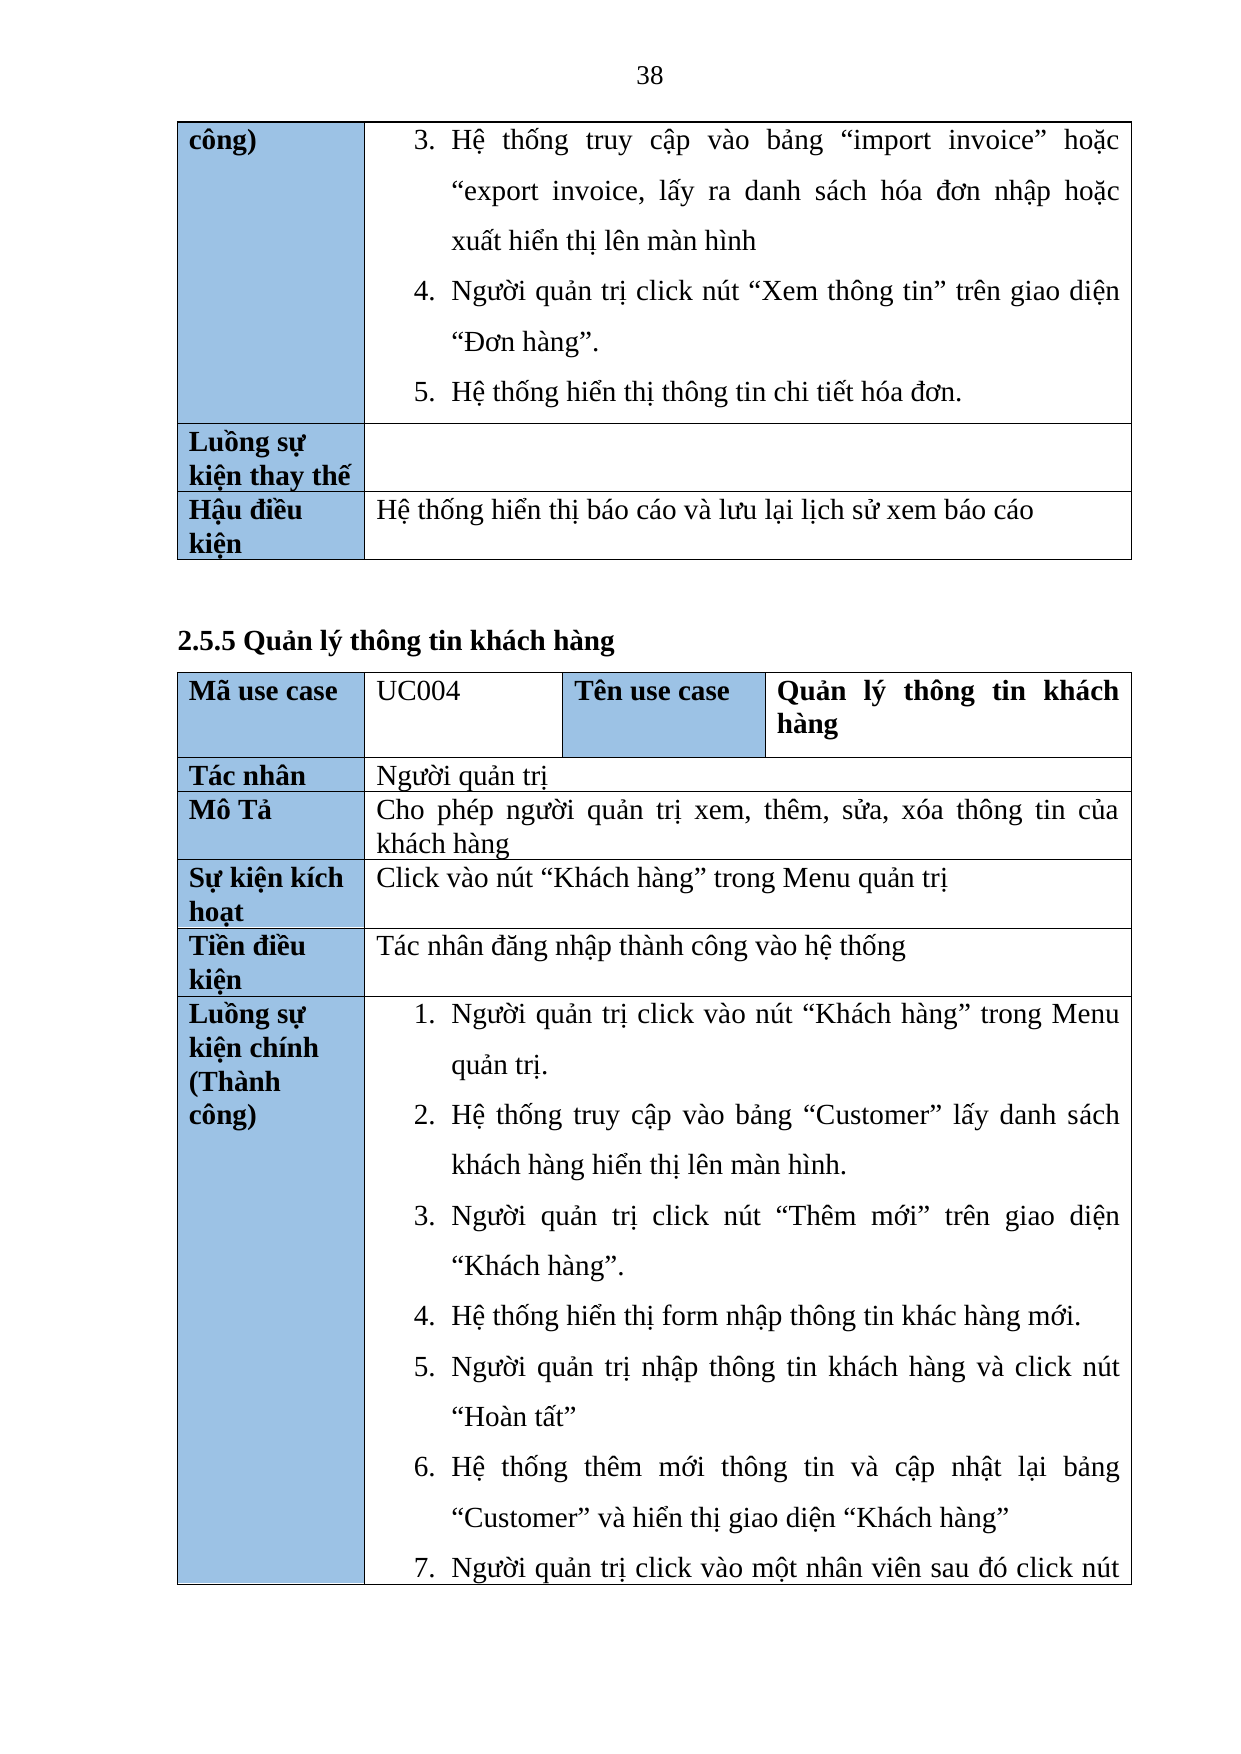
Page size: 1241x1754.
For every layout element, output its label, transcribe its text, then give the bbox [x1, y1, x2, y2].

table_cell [178, 123, 364, 423]
subtitle 2.5.5 Quản lý thông tin khách hàng [177, 623, 1122, 657]
table_cell Tiền điều kiện [178, 929, 364, 996]
table_cell Hậu điều kiện [178, 492, 364, 559]
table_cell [365, 997, 1131, 1583]
table_cell Cho phép người quản trị xem, thêm, sửa, xóa thông tin của khách hàng [365, 792, 1131, 859]
table_cell Tác nhân đăng nhập thành công vào hệ thống [365, 929, 1131, 996]
table_header Tên use case [563, 673, 765, 757]
table_cell Hệ thống hiển thị báo cáo và lưu lại lịch sử xem báo cáo [365, 492, 1131, 559]
table_cell [365, 424, 1131, 491]
table_header UC004 [365, 673, 562, 757]
table_cell Tác nhân [178, 758, 364, 791]
table_cell Luồng sự kiện thay thế [178, 424, 364, 491]
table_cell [178, 997, 364, 1583]
table_cell Người quản trị [365, 758, 1131, 791]
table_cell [365, 123, 1131, 423]
table_header Mã use case [178, 673, 364, 757]
table_cell Click vào nút “Khách hàng” trong Menu quản trị [365, 860, 1131, 927]
table_cell Sự kiện kích hoạt [178, 860, 364, 927]
table_cell Mô Tả [178, 792, 364, 859]
table_header Quản lý thông tin khách hàng [766, 673, 1131, 757]
